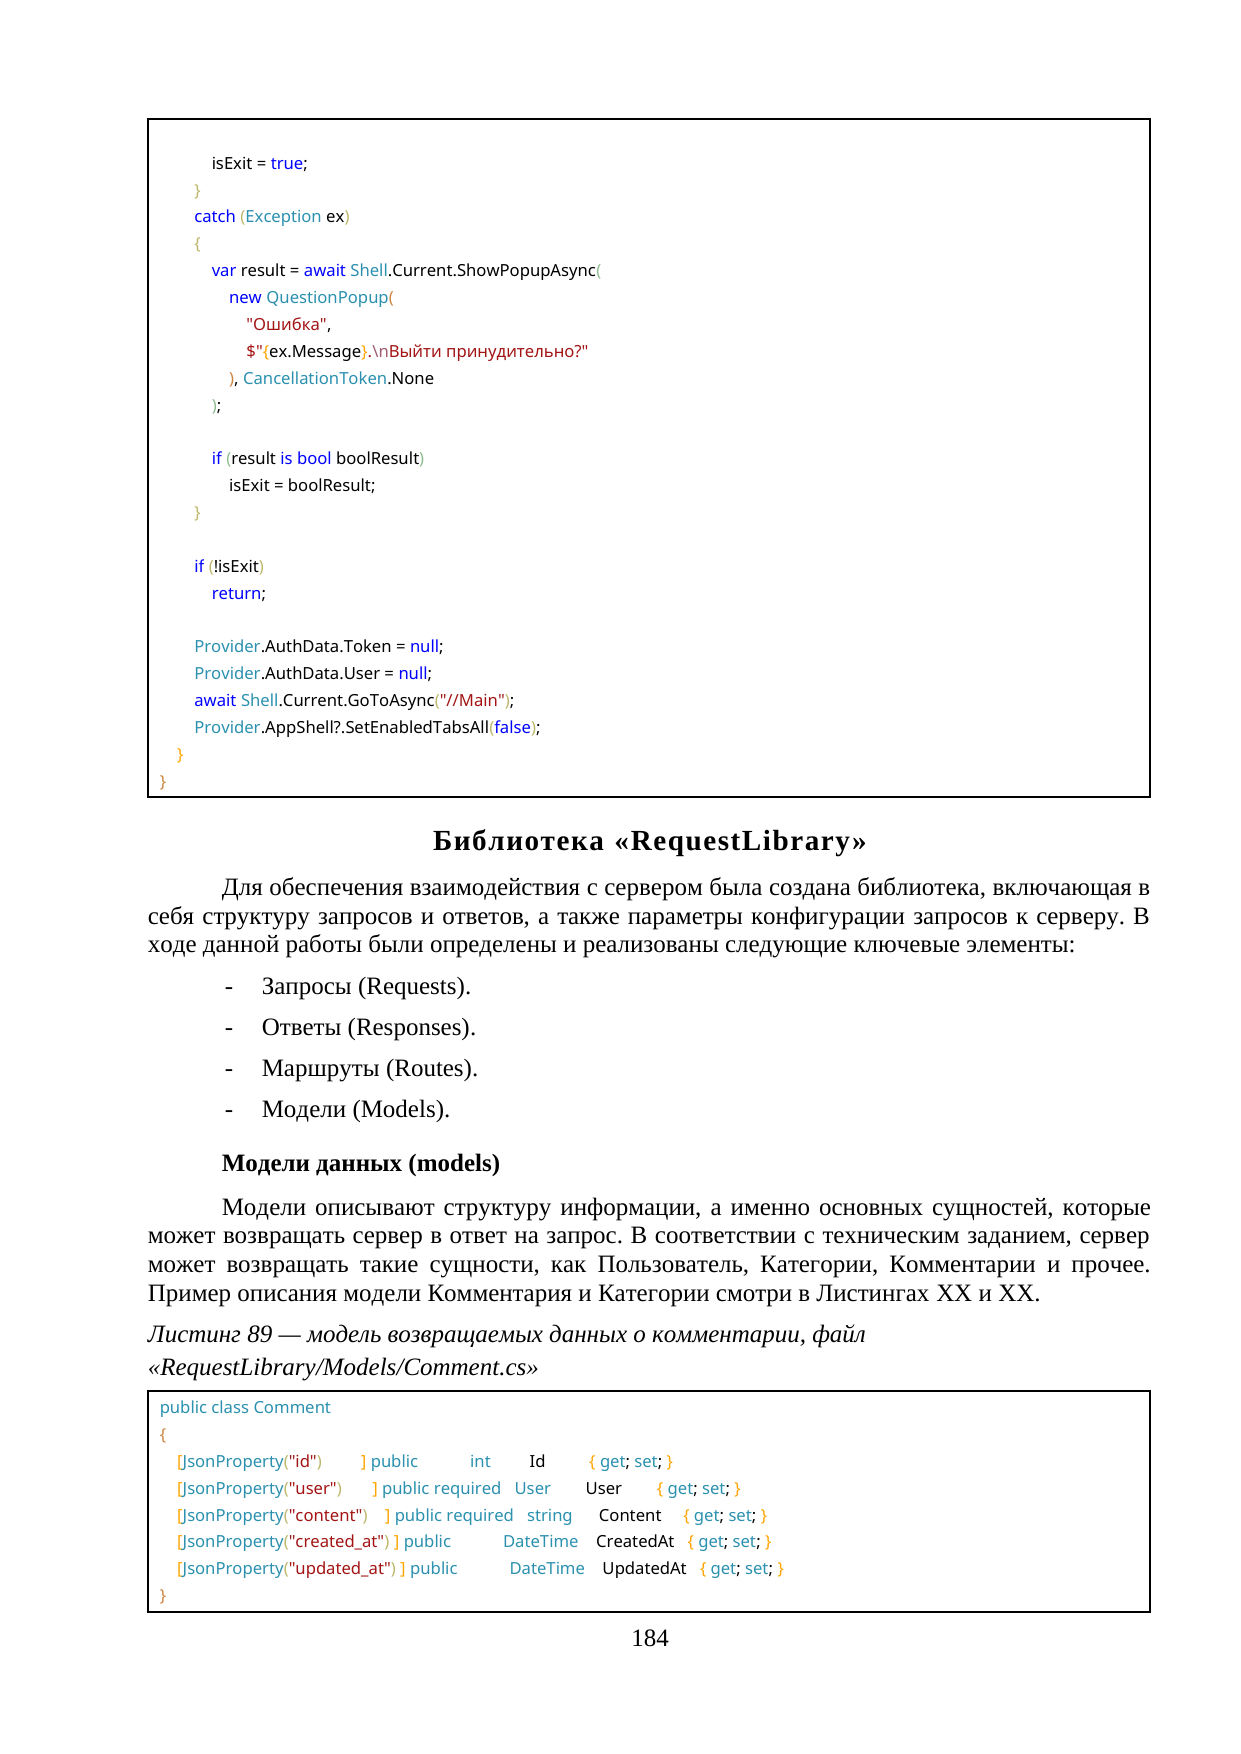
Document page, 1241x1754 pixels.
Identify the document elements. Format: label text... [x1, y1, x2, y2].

text Модели описывают структуру информации, а именно основных сущностей, которые может возвращать сервер в ответ на запрос. В соответствии с техническим заданием, сервер может возвращать такие сущности, как Пользователь, Категории, Комментарии и прочее. Пример описания модели Комментария и Категории смотри в Листингах XX и XX. [148, 1192, 1152, 1307]
list Запросы (Requests). [224, 971, 1152, 999]
list Листинг 89 — модель возвращаемых данных о комментарии, файл «RequestLibrary/Models/Comment.cs» [148, 1319, 1152, 1381]
list Модели (Models). [224, 1094, 1152, 1123]
list Ответы (Responses). [224, 1012, 1152, 1041]
table_header public class Comment { [JsonProperty("id") ] public int Id { get; set; } [JsonProperty("user") ] public required User User { get; set; } [JsonProperty("content") ] public required string Content { get; set; } [JsonProperty("created_at") ] public DateTime CreatedAt { get; set; } [JsonProperty("updated_at") ] public DateTime UpdatedAt { get; set; } } [149, 1392, 1149, 1611]
subtitle Библиотека «RequestLibrary» [148, 823, 1152, 857]
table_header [149, 120, 1149, 796]
list Маршруты (Routes). [224, 1053, 1152, 1082]
text Для обеспечения взаимодействия с сервером была создана библиотека, включающая в себя структуру запросов и ответов, а также параметры конфигурации запросов к серверу. В ходе данной работы были определены и реализованы следующие ключевые элементы: [148, 872, 1152, 958]
text Модели данных (models) [148, 1148, 1152, 1177]
